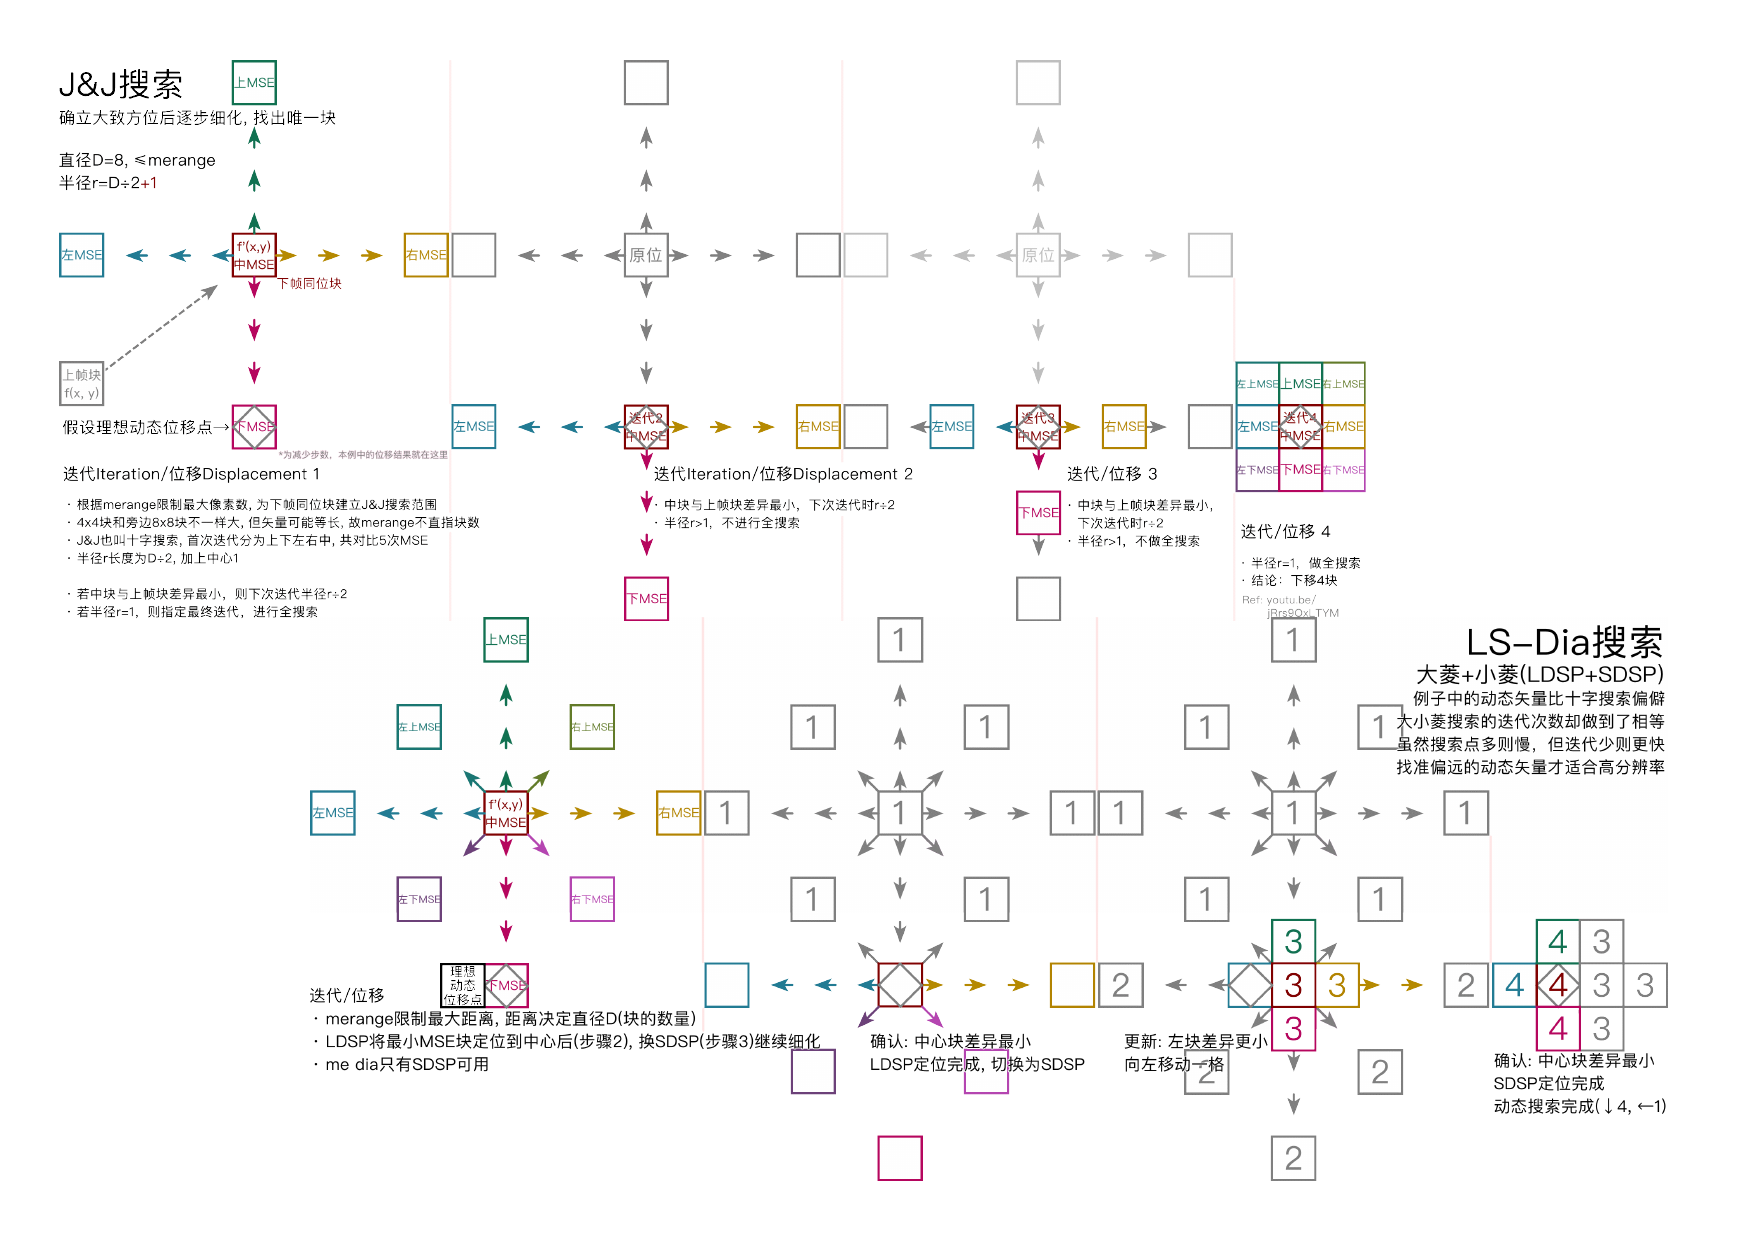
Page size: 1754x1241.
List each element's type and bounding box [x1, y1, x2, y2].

picture [59, 60, 1668, 1181]
